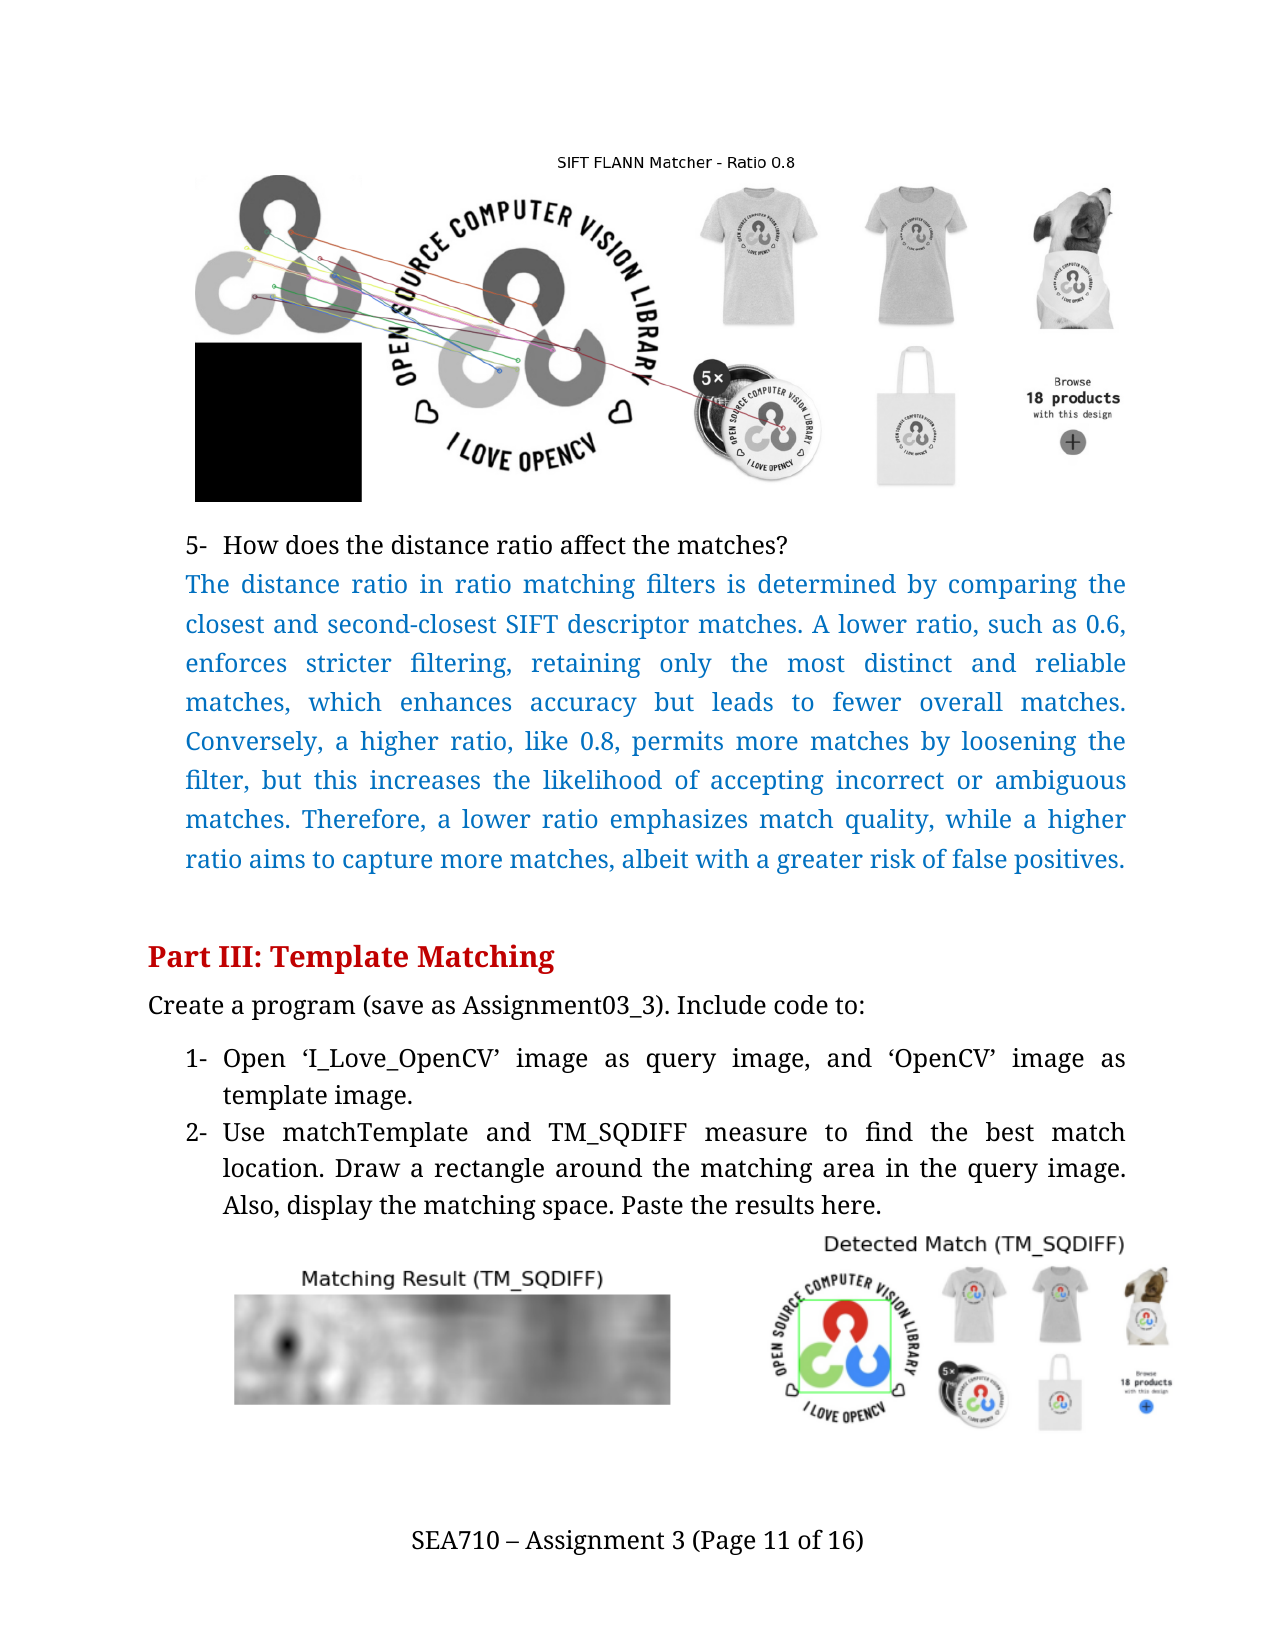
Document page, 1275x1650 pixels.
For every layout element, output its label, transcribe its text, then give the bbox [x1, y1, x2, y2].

list How does the distance ratio affect the matches? [185, 528, 1127, 562]
text Create a program (save as Assignment03_3). Include code to: [148, 987, 1127, 1021]
picture [185, 147, 1166, 511]
subtitle Part III: Template Matching [148, 936, 1127, 976]
list Use matchTemplate and TM_SQDIFF measure to find the best match location. Draw a rectangle around the matching area in the query image. Also, display the matching space. Paste the results here. [185, 1114, 1127, 1222]
list Open ‘I_Love_OpenCV’ image as query image, and ‘OpenCV’ image as template image. [185, 1041, 1127, 1112]
list The distance ratio in ratio matching filters is determined by comparing the closest and second-closest SIFT descriptor matches. A lower ratio, such as 0.6, enforces stricter filtering, retaining only the most distinct and reliable matches, which enhances accuracy but leads to fewer overall matches. Conversely, a higher ratio, like 0.8, permits more matches by loosening the filter, but this increases the likelihood of accepting incorrect or ambiguous matches. Therefore, a lower ratio emphasizes match quality, while a higher ratio aims to capture more matches, albeit with a greater risk of false positives. [185, 567, 1127, 875]
picture [222, 1224, 1203, 1452]
